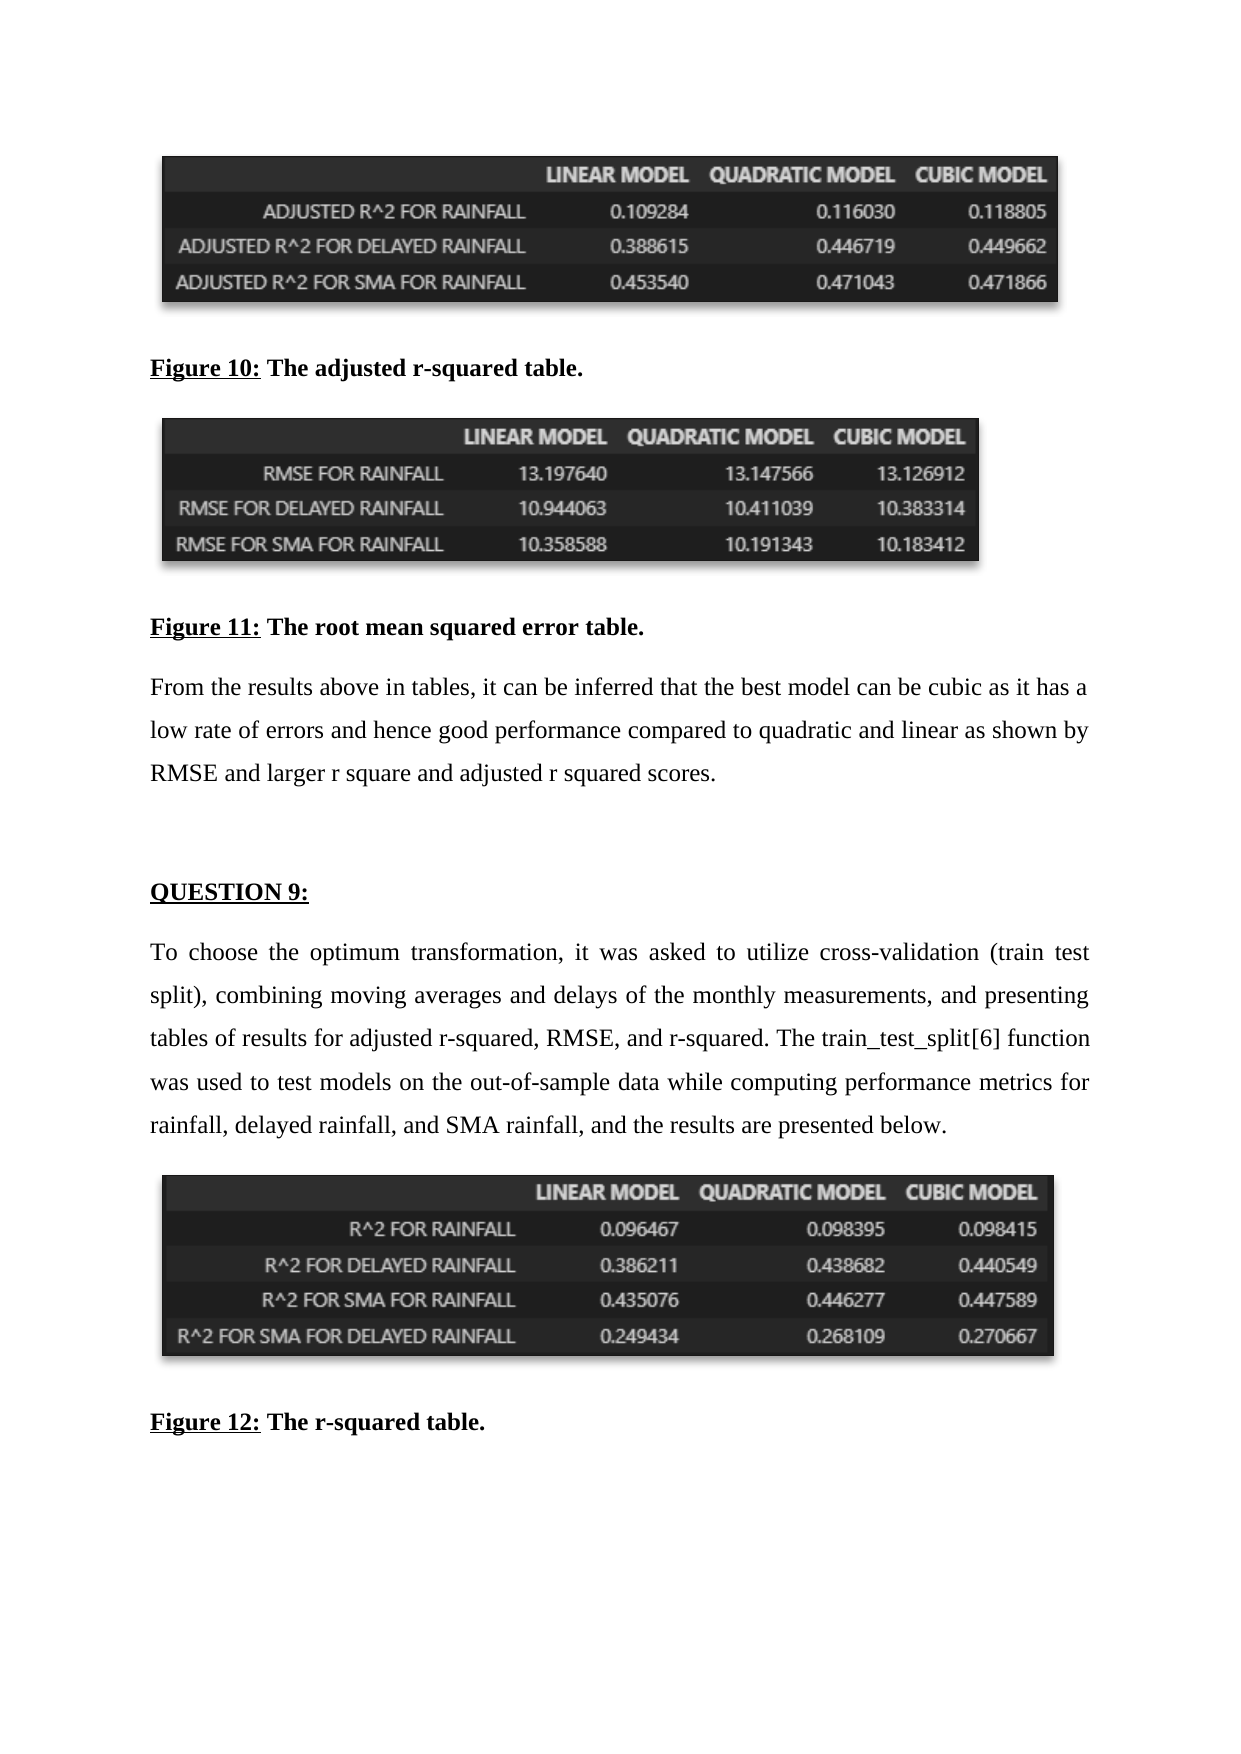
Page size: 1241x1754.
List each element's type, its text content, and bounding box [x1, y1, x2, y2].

text Figure 10: The adjusted r-squared table. [150, 353, 1090, 381]
text Figure 11: The root mean squared error table. [150, 612, 1090, 641]
text From the results above in tables, it can be inferred that the best model can be cubic as it has a low rate of errors and hence good performance compared to quadratic and linear as shown by RMSE and larger r square and adjusted r squared scores. [150, 672, 1090, 787]
text QUESTION 9: [150, 877, 1090, 906]
text Figure 12: The r-squared table. [150, 1407, 1090, 1435]
text To choose the optimum transformation, it was asked to utilize cross-validation (train test split), combining moving averages and delays of the monthly measurements, and presenting tables of results for adjusted r-squared, RMSE, and r-squared. The train_test_split[6] function was used to test models on the out-of-sample data while computing performance metrics for rainfall, delayed rainfall, and SMA rainfall, and the results are presented below. [150, 937, 1090, 1138]
picture [163, 419, 978, 560]
picture [163, 1176, 1053, 1355]
picture [163, 157, 1057, 301]
